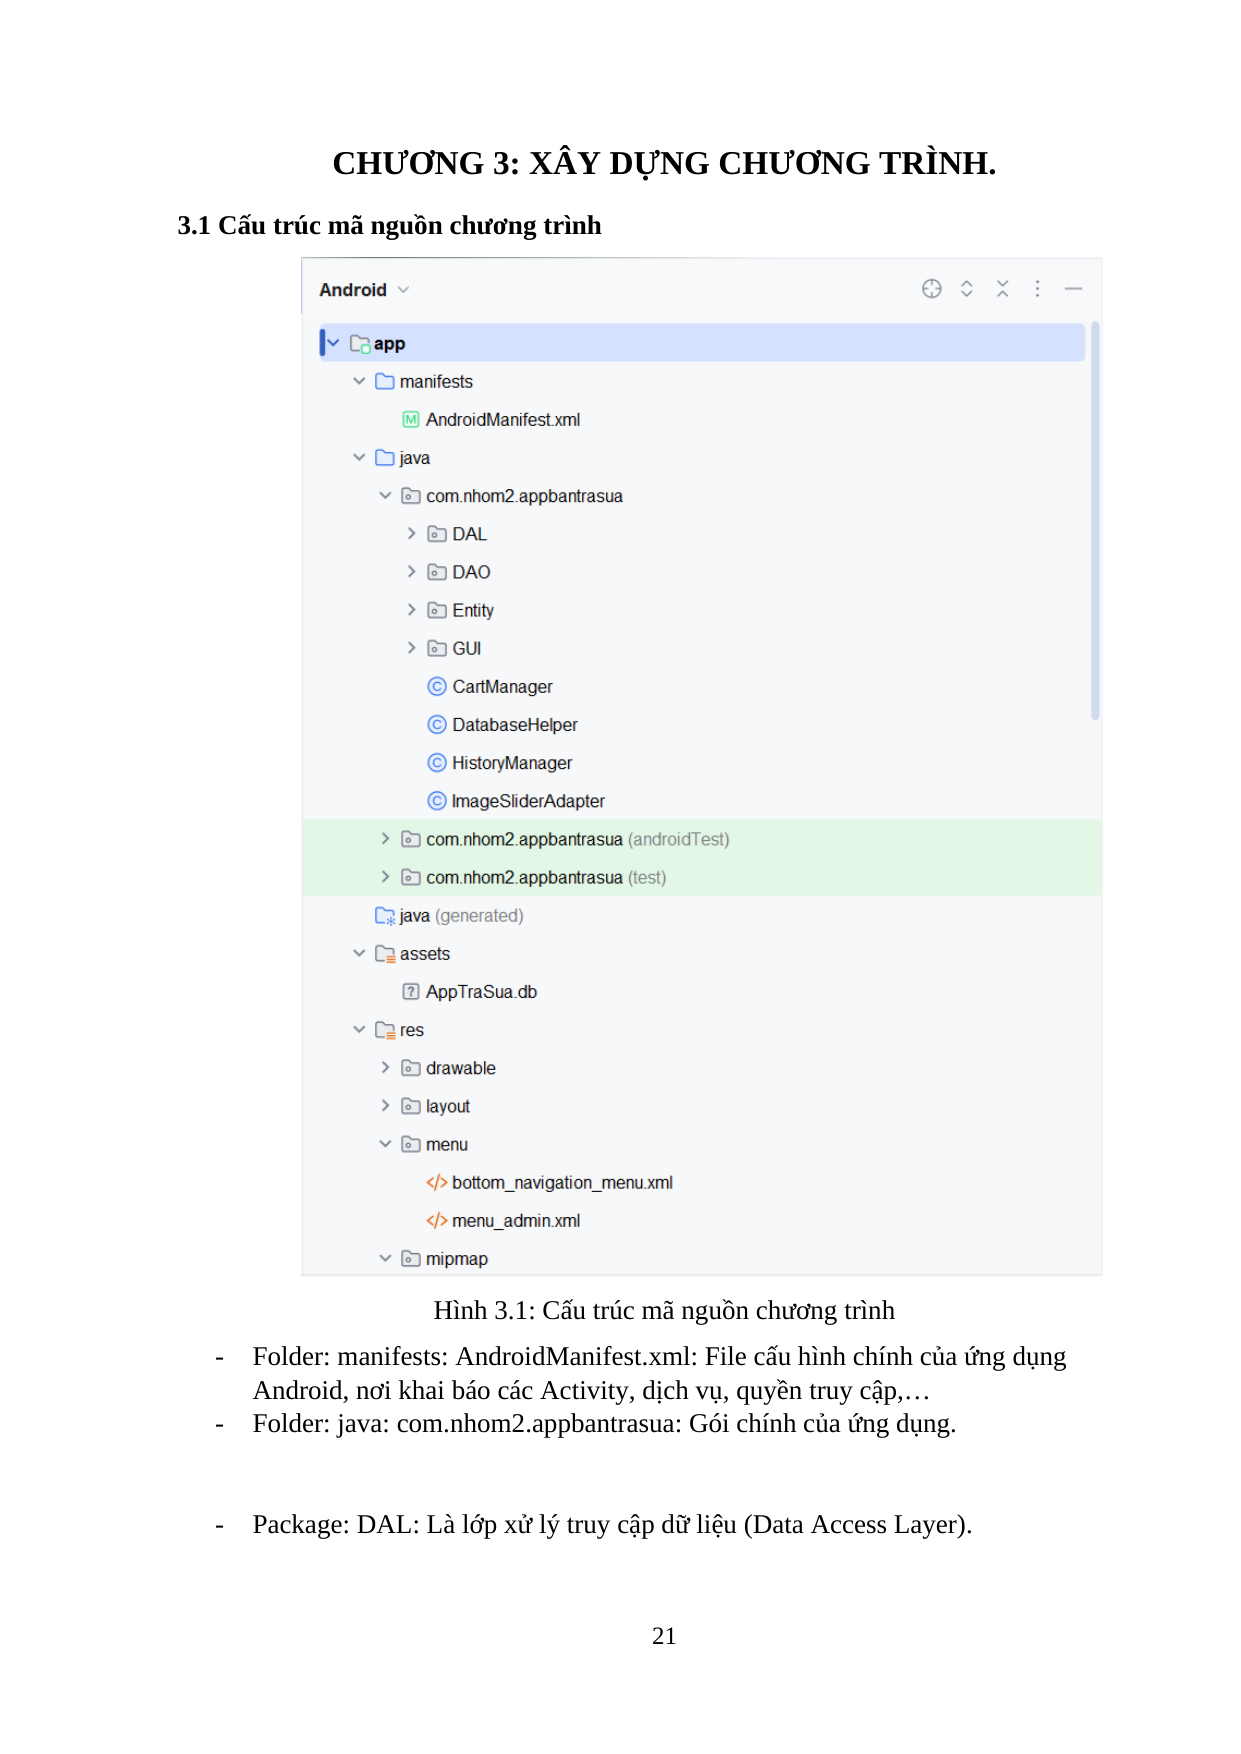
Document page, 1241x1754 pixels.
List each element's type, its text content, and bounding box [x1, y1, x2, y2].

subtitle 3.1 Cấu trúc mã nguồn chương trình [177, 209, 1152, 240]
subtitle CHƯƠNG 3: XÂY DỰNG CHƯƠNG TRÌNH. [177, 143, 1152, 181]
list Folder: java: com.nhom2.appbantrasua: Gói chính của ứng dụng. [215, 1407, 1152, 1439]
list Folder: manifests: AndroidManifest.xml: File cấu hình chính của ứng dụng Android, nơi khai báo các Activity, dịch vụ, quyền truy cập,… [215, 1340, 1152, 1405]
list Package: DAL: Là lớp xử lý truy cập dữ liệu (Data Access Layer). [215, 1508, 1152, 1539]
picture [301, 257, 1103, 1277]
subtitle Hình 3.1: Cấu trúc mã nguồn chương trình [177, 1294, 1152, 1325]
